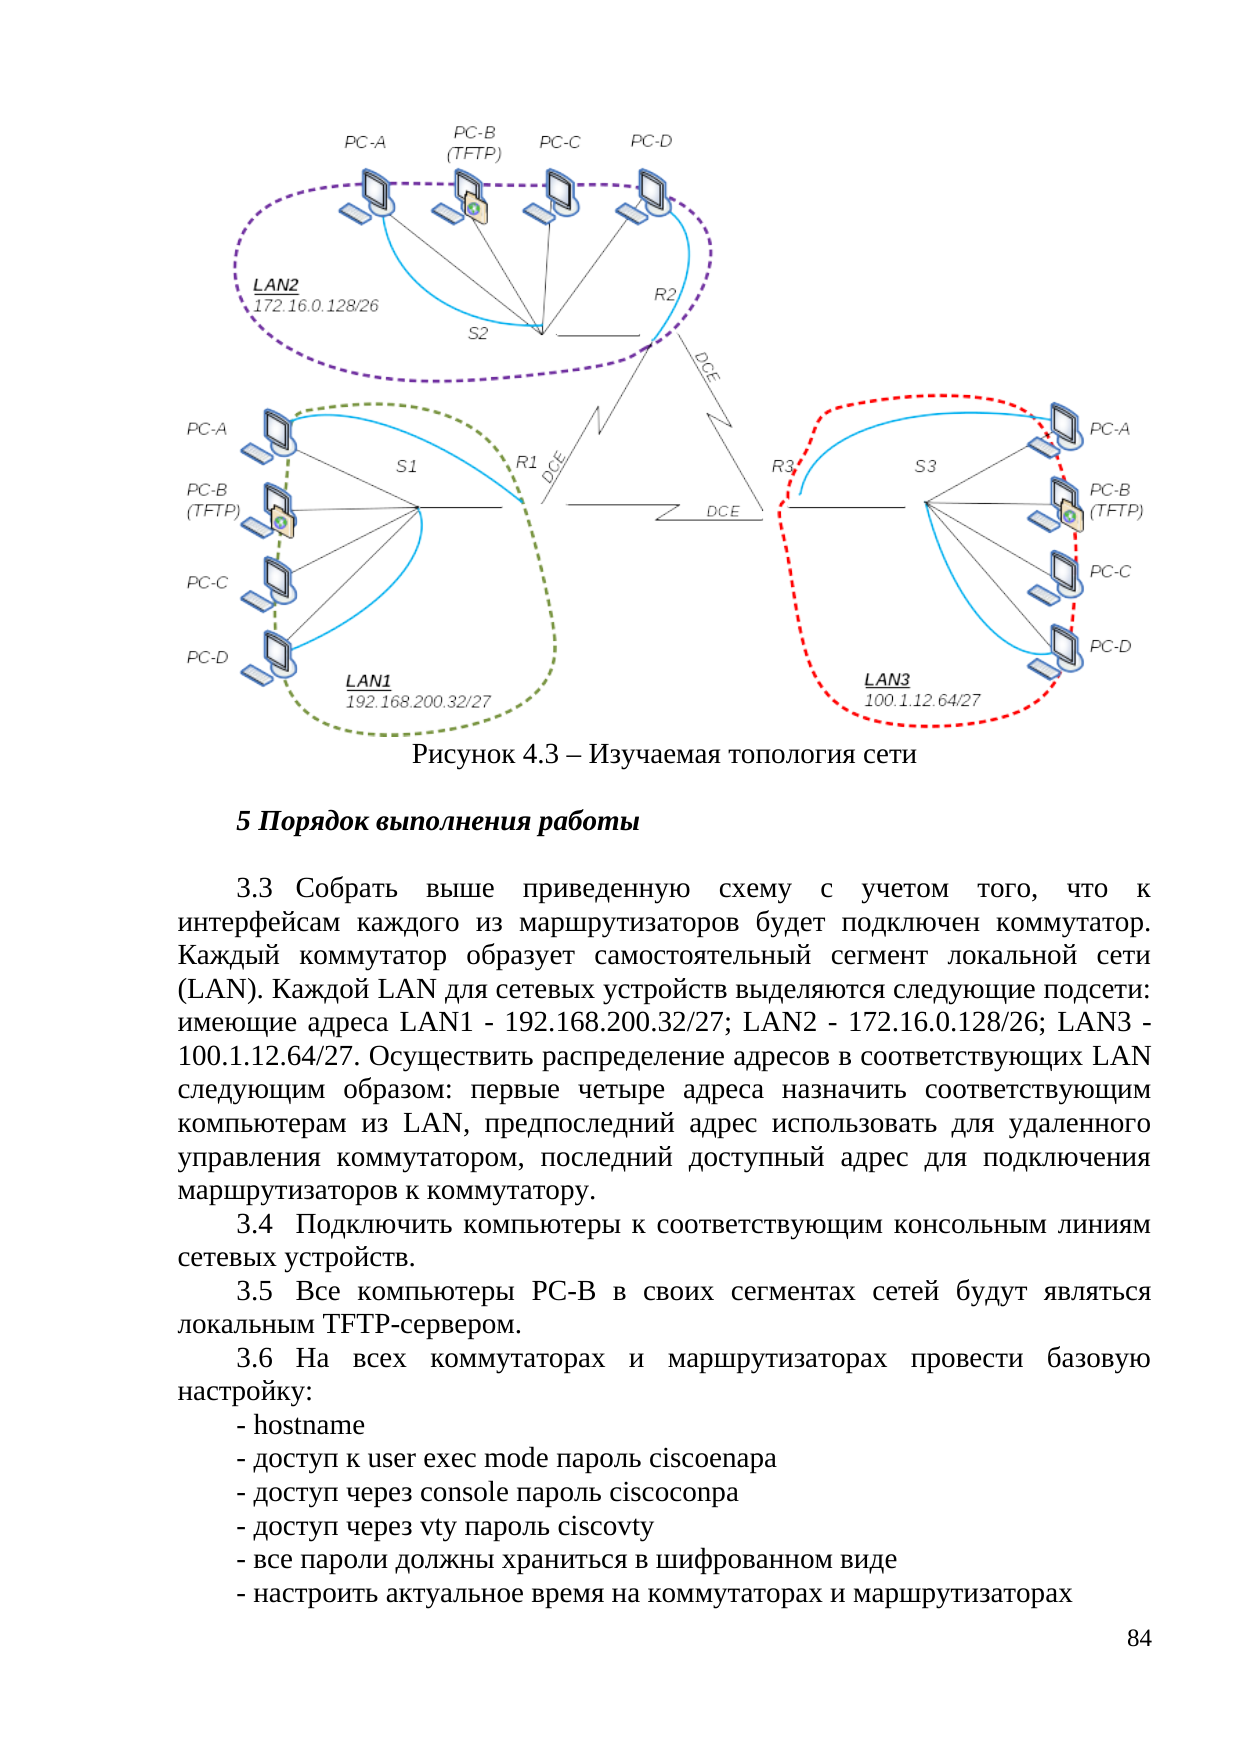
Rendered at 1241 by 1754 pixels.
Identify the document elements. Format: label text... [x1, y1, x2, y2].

list Подключить компьютеры к соответствующим консольным линиям сетевых устройств. [177, 1206, 1152, 1273]
list На всех коммутаторах и маршрутизаторах провести базовую настройку: [177, 1340, 1152, 1407]
text 5 Порядок выполнения работы [177, 803, 1152, 837]
text - доступ через vty пароль ciscovty [177, 1508, 1152, 1541]
text - доступ через console пароль ciscoconpa [177, 1474, 1152, 1508]
text - все пароли должны храниться в шифрованном виде [177, 1541, 1152, 1575]
text - настроить актуальное время на коммутаторах и маршрутизаторах [177, 1575, 1152, 1608]
text Рисунок 4.3 – Изучаемая топология сети [177, 118, 1152, 770]
list Собрать выше приведенную схему с учетом того, что к интерфейсам каждого из маршрутизаторов будет подключен коммутатор. Каждый коммутатор образует самостоятельный сегмент локальной сети (LAN). Каждой LAN для сетевых устройств выделяются следующие подсети: имеющие адреса LAN1 - 192.168.200.32/27; LAN2 - 172.16.0.128/26; LAN3 - 100.1.12.64/27. Осуществить распределение адресов в соответствующих LAN следующим образом: первые четыре адреса назначить соответствующим компьютерам из LAN, предпоследний адрес использовать для удаленного управления коммутатором, последний доступный адрес для подключения маршрутизаторов к коммутатору. [177, 870, 1152, 1206]
text - доступ к user exec mode пароль ciscoenapa [177, 1441, 1152, 1474]
list Все компьютеры PC-B в своих сегментах сетей будут являться локальным TFTP-сервером. [177, 1273, 1152, 1340]
text - hostname [177, 1407, 1152, 1441]
